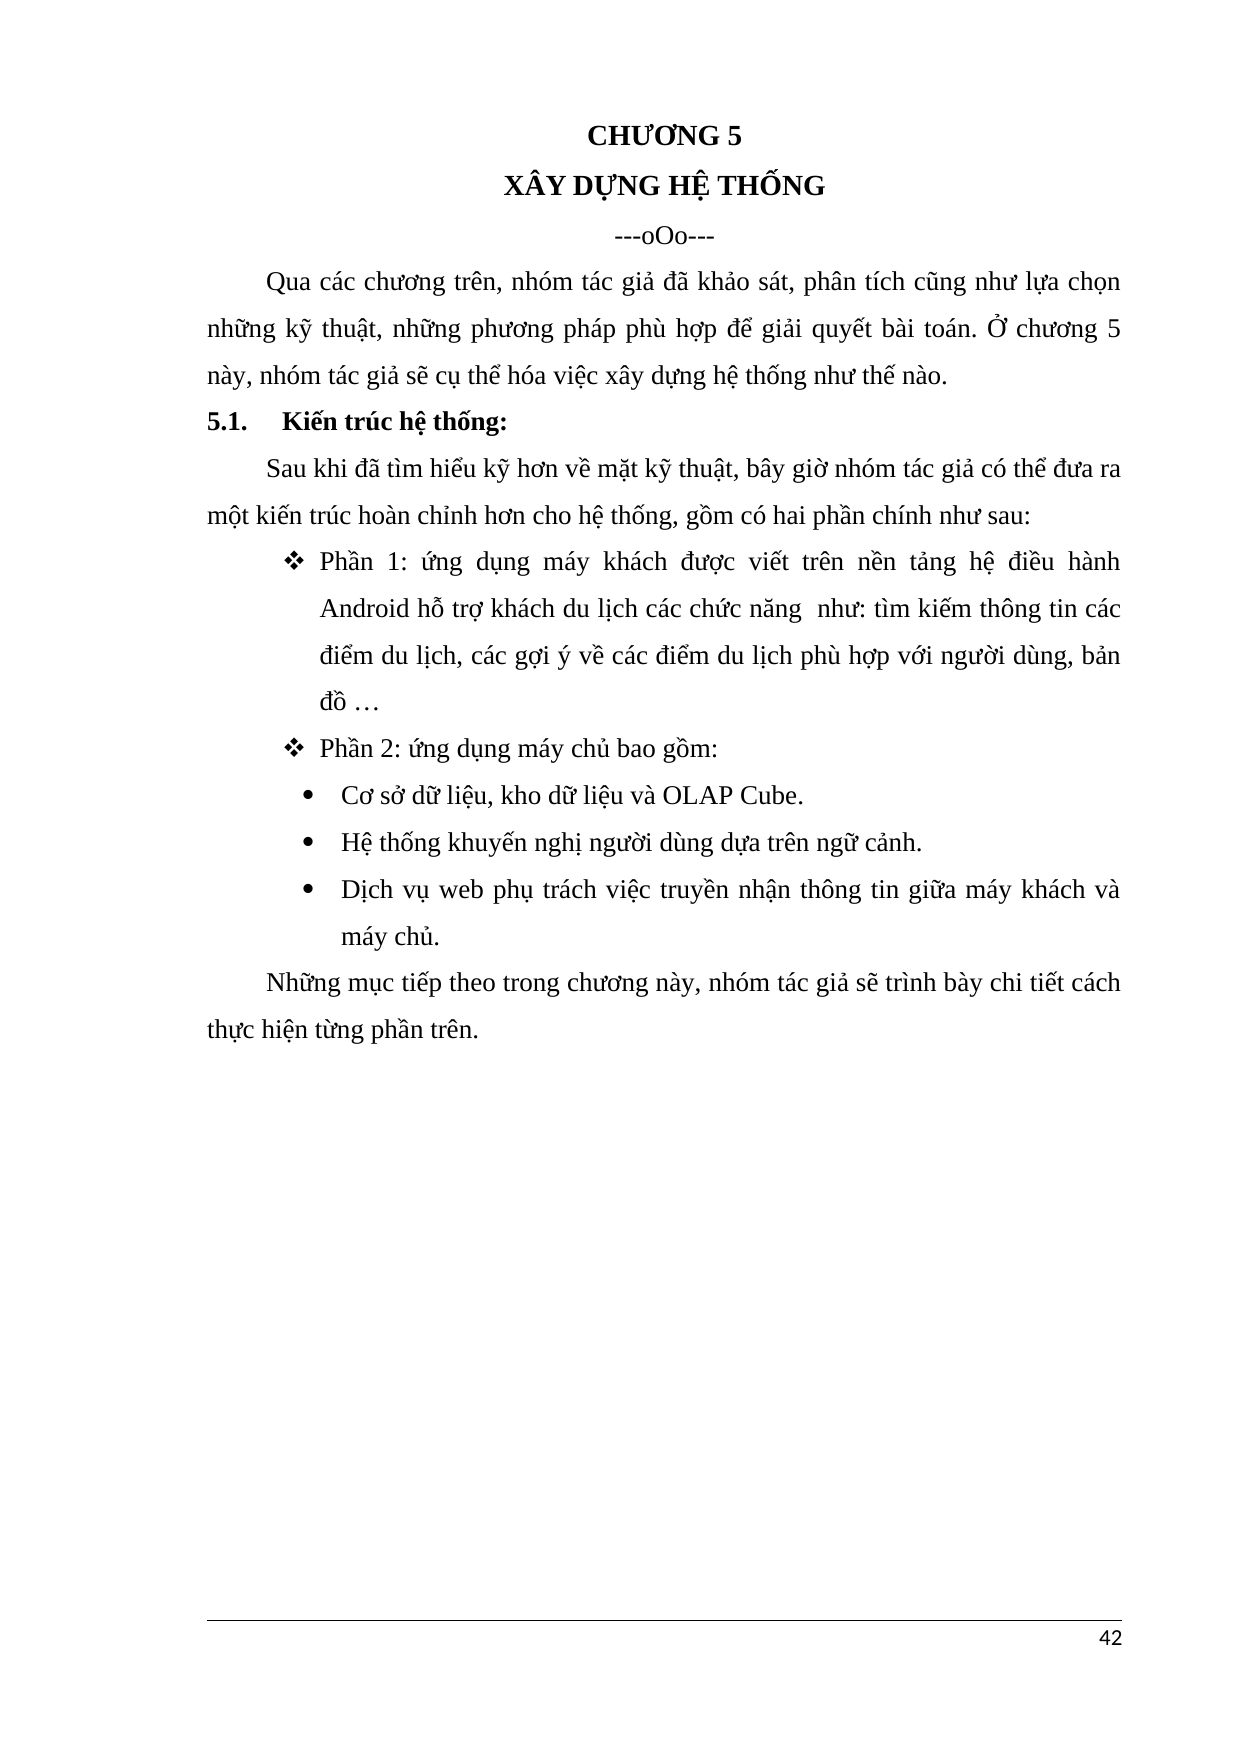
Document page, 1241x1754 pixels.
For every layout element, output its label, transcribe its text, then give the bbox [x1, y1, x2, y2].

list Phần 1: ứng dụng máy khách được viết trên nền tảng hệ điều hành Android hỗ trợ khách du lịch các chức năng như: tìm kiếm thông tin các điểm du lịch, các gợi ý về các điểm du lịch phù hợp với người dùng, bản đồ … [282, 545, 1122, 717]
text ---oOo--- [207, 219, 1122, 250]
list Hệ thống khuyến nghị người dùng dựa trên ngữ cảnh. [303, 826, 1122, 857]
list Phần 2: ứng dụng máy chủ bao gồm: [282, 732, 1122, 763]
text Qua các chương trên, nhóm tác giả đã khảo sát, phân tích cũng như lựa chọn những kỹ thuật, những phương pháp phù hợp để giải quyết bài toán. Ở chương 5 này, nhóm tác giả sẽ cụ thể hóa việc xây dựng hệ thống như thế nào. [207, 265, 1122, 390]
subtitle CHƯƠNG 5 XÂY DỰNG HỆ THỐNG [207, 118, 1122, 202]
list Dịch vụ web phụ trách việc truyền nhận thông tin giữa máy khách và máy chủ. [303, 873, 1122, 951]
list Sau khi đã tìm hiểu kỹ hơn về mặt kỹ thuật, bây giờ nhóm tác giả có thể đưa ra một kiến trúc hoàn chỉnh hơn cho hệ thống, gồm có hai phần chính như sau: [207, 452, 1122, 530]
text Những mục tiếp theo trong chương này, nhóm tác giả sẽ trình bày chi tiết cách thực hiện từng phần trên. [207, 966, 1122, 1044]
list Cơ sở dữ liệu, kho dữ liệu và OLAP Cube. [303, 779, 1122, 810]
subtitle Kiến trúc hệ thống: [207, 405, 1122, 437]
